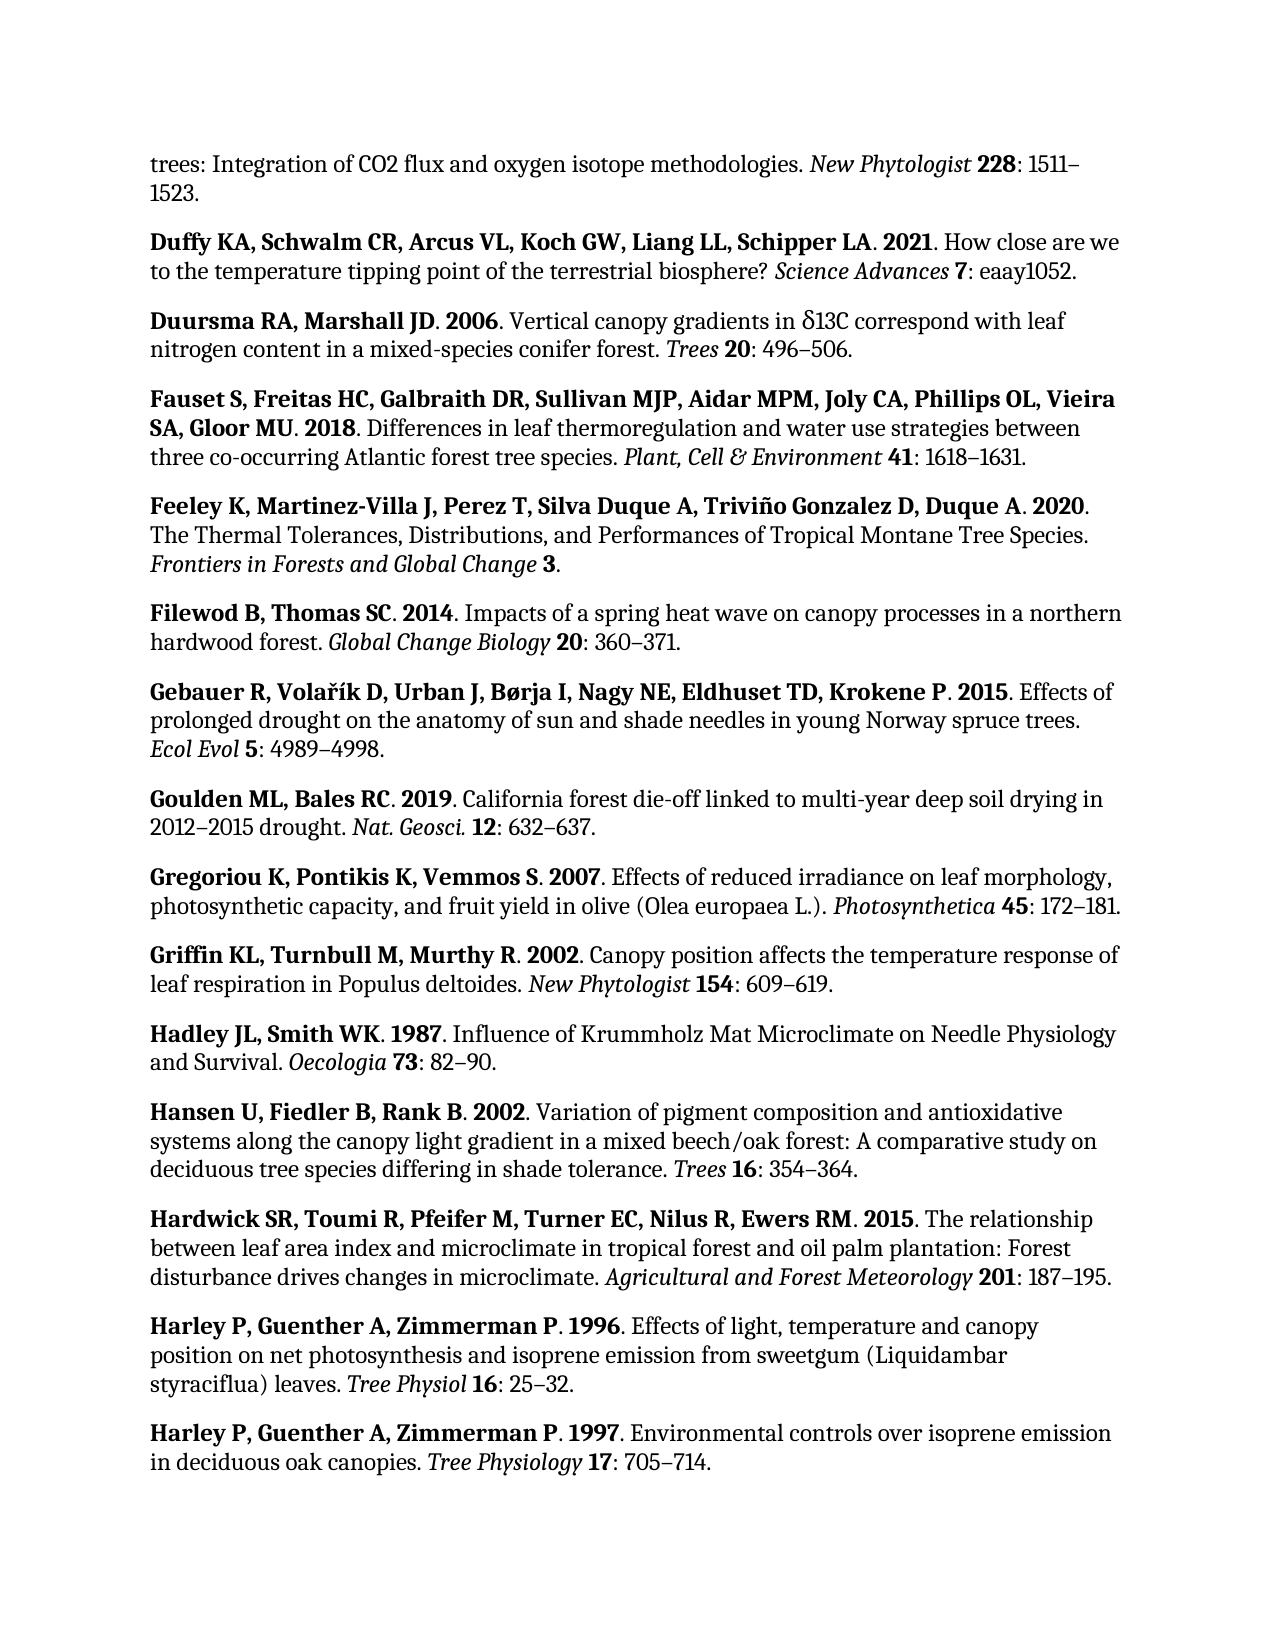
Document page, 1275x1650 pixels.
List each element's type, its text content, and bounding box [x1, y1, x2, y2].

text Harley P, Guenther A, Zimmerman P. 1997. Environmental controls over isoprene emission in deciduous oak canopies. Tree Physiology 17: 705–714. [150, 1419, 1125, 1477]
text Duffy KA, Schwalm CR, Arcus VL, Koch GW, Liang LL, Schipper LA. 2021. How close are we to the temperature tipping point of the terrestrial biosphere? Science Advances 7: eaay1052. [150, 228, 1125, 286]
text Hardwick SR, Toumi R, Pfeifer M, Turner EC, Nilus R, Ewers RM. 2015. The relationship between leaf area index and microclimate in tropical forest and oil palm plantation: Forest disturbance drives changes in microclimate. Agricultural and Forest Meteorology 201: 187–195. [150, 1205, 1125, 1291]
text Hansen U, Fiedler B, Rank B. 2002. Variation of pigment composition and antioxidative systems along the canopy light gradient in a mixed beech/oak forest: A comparative study on deciduous tree species differing in shade tolerance. Trees 16: 354–364. [150, 1098, 1125, 1184]
text Gebauer R, Volařík D, Urban J, Børja I, Nagy NE, Eldhuset TD, Krokene P. 2015. Effects of prolonged drought on the anatomy of sun and shade needles in young Norway spruce trees. Ecol Evol 5: 4989–4998. [150, 677, 1125, 764]
text Duursma RA, Marshall JD. 2006. Vertical canopy gradients in δ13C correspond with leaf nitrogen content in a mixed-species conifer forest. Trees 20: 496–506. [150, 307, 1125, 364]
text Filewod B, Thomas SC. 2014. Impacts of a spring heat wave on canopy processes in a northern hardwood forest. Global Change Biology 20: 360–371. [150, 599, 1125, 657]
text Harley P, Guenther A, Zimmerman P. 1996. Effects of light, temperature and canopy position on net photosynthesis and isoprene emission from sweetgum (Liquidambar styraciflua) leaves. Tree Physiol 16: 25–32. [150, 1312, 1125, 1398]
text Goulden ML, Bales RC. 2019. California forest die-off linked to multi-year deep soil drying in 2012–2015 drought. Nat. Geosci. 12: 632–637. [150, 784, 1125, 842]
text Fauset S, Freitas HC, Galbraith DR, Sullivan MJP, Aidar MPM, Joly CA, Phillips OL, Vieira SA, Gloor MU. 2018. Differences in leaf thermoregulation and water use strategies between three co-occurring Atlantic forest tree species. Plant, Cell & Environment 41: 1618–1631. [150, 385, 1125, 471]
text Gregoriou K, Pontikis K, Vemmos S. 2007. Effects of reduced irradiance on leaf morphology, photosynthetic capacity, and fruit yield in olive (Olea europaea L.). Photosynthetica 45: 172–181. [150, 863, 1125, 920]
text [150, 150, 1125, 207]
text Feeley K, Martinez-Villa J, Perez T, Silva Duque A, Triviño Gonzalez D, Duque A. 2020. The Thermal Tolerances, Distributions, and Performances of Tropical Montane Tree Species. Frontiers in Forests and Global Change 3. [150, 492, 1125, 578]
text Griffin KL, Turnbull M, Murthy R. 2002. Canopy position affects the temperature response of leaf respiration in Populus deltoides. New Phytologist 154: 609–619. [150, 941, 1125, 999]
text Hadley JL, Smith WK. 1987. Influence of Krummholz Mat Microclimate on Needle Physiology and Survival. Oecologia 73: 82–90. [150, 1019, 1125, 1077]
